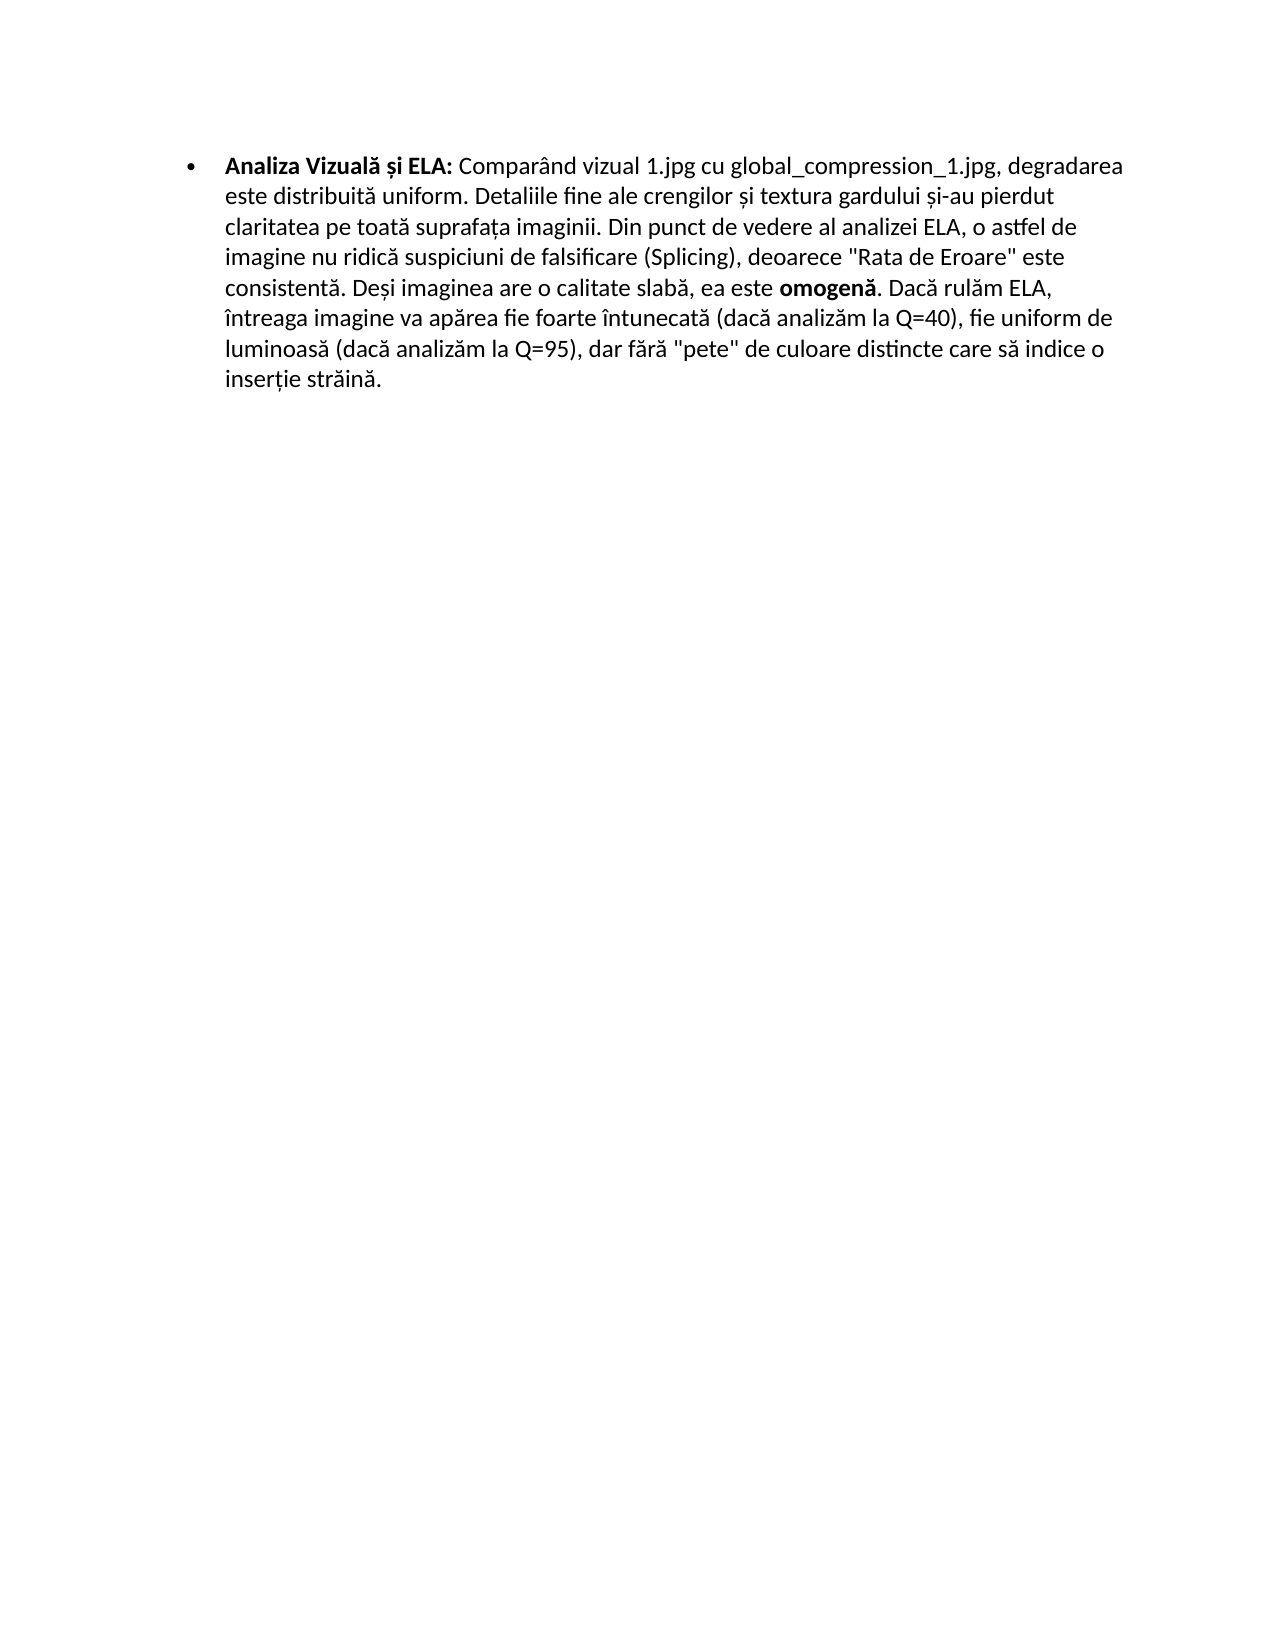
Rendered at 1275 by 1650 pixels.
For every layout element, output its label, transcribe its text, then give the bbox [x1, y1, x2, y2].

list Analiza Vizuală și ELA: Comparând vizual 1.jpg cu global_compression_1.jpg, degradarea este distribuită uniform. Detaliile fine ale crengilor și textura gardului și-au pierdut claritatea pe toată suprafața imaginii. Din punct de vedere al analizei ELA, o astfel de imagine nu ridică suspiciuni de falsificare (Splicing), deoarece "Rata de Eroare" este consistentă. Deși imaginea are o calitate slabă, ea este omogenă. Dacă rulăm ELA, întreaga imagine va apărea fie foarte întunecată (dacă analizăm la Q=40), fie uniform de luminoasă (dacă analizăm la Q=95), dar fără "pete" de culoare distincte care să indice o inserție străină. [187, 150, 1125, 394]
